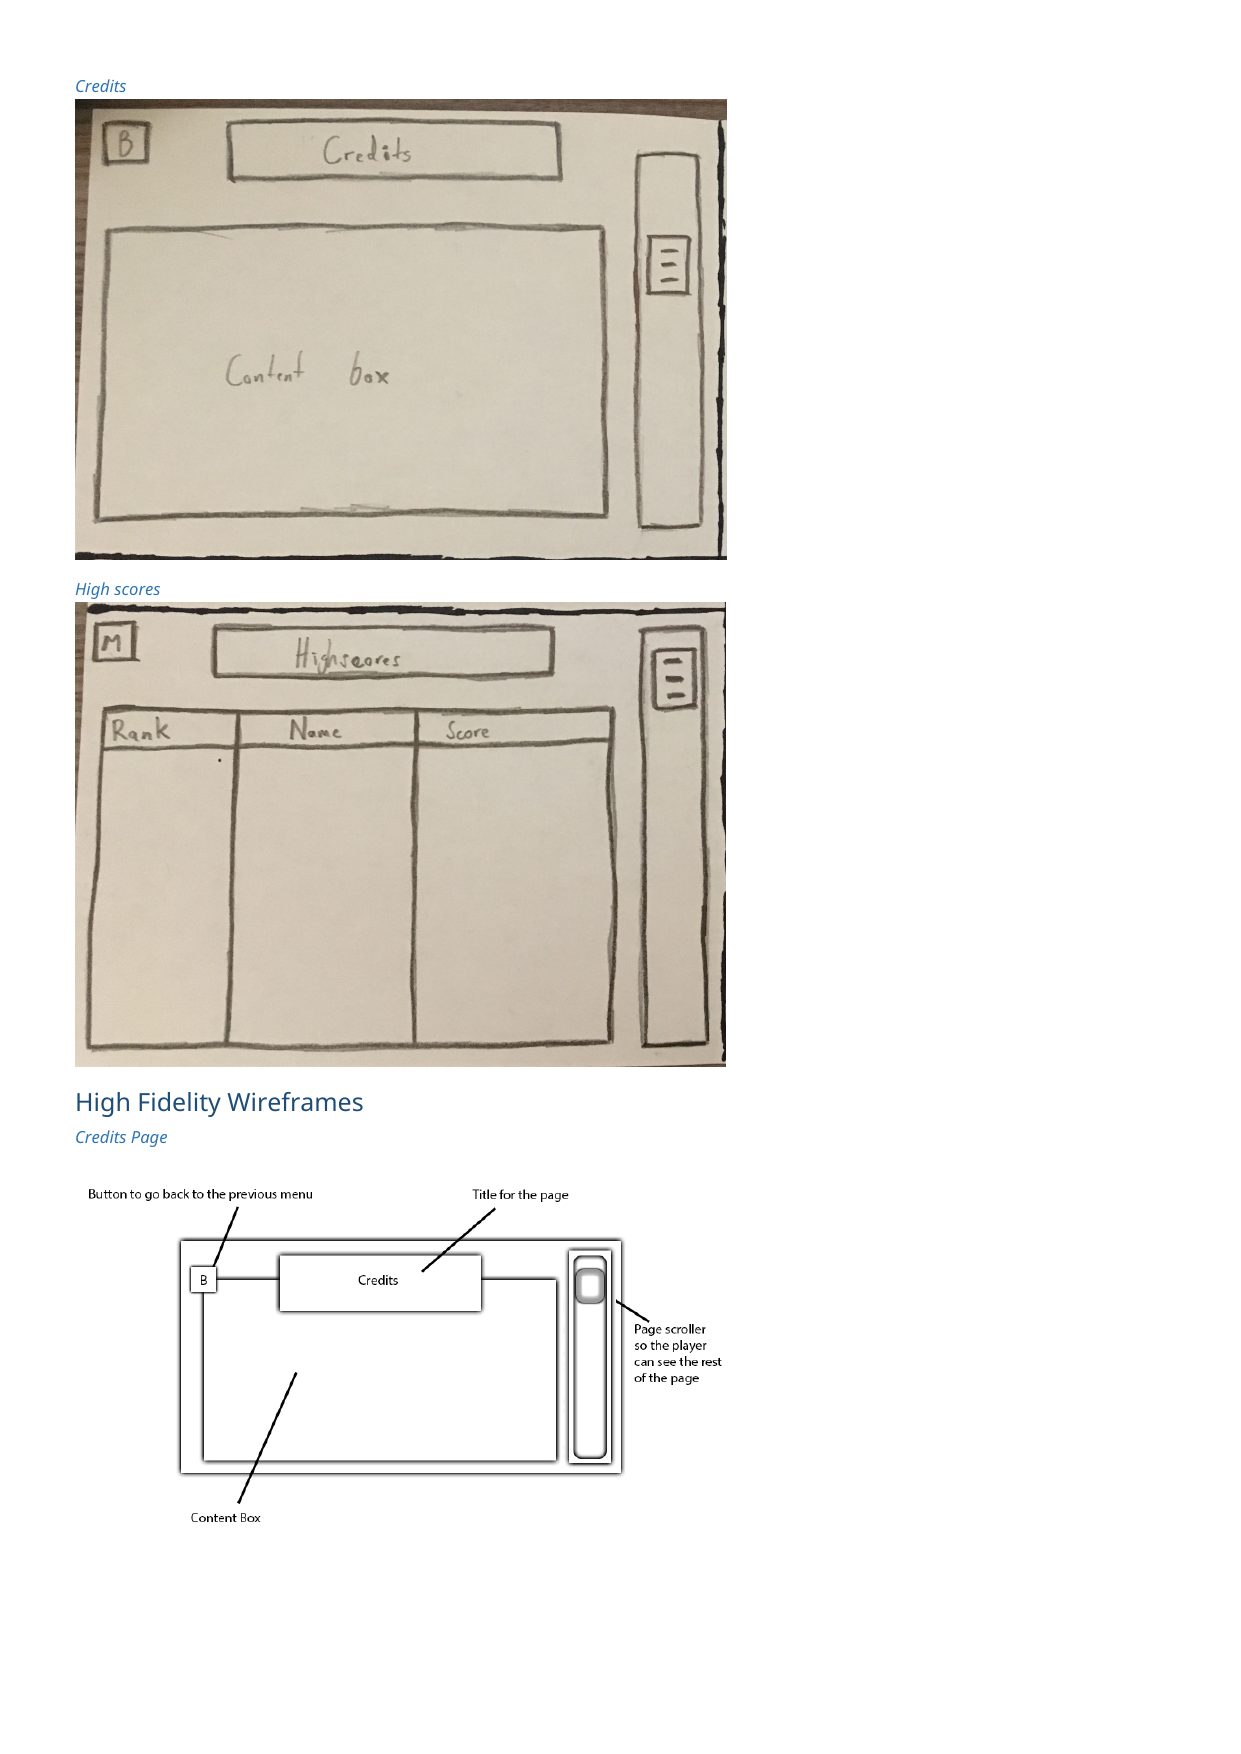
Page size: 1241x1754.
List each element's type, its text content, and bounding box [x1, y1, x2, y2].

subtitle Credits Page [75, 1126, 1165, 1149]
picture [75, 99, 727, 560]
subtitle High scores [75, 578, 1165, 601]
subtitle Credits [75, 75, 1165, 98]
picture [75, 1150, 726, 1557]
subtitle High Fidelity Wireframes [75, 1085, 1165, 1119]
picture [75, 602, 726, 1067]
